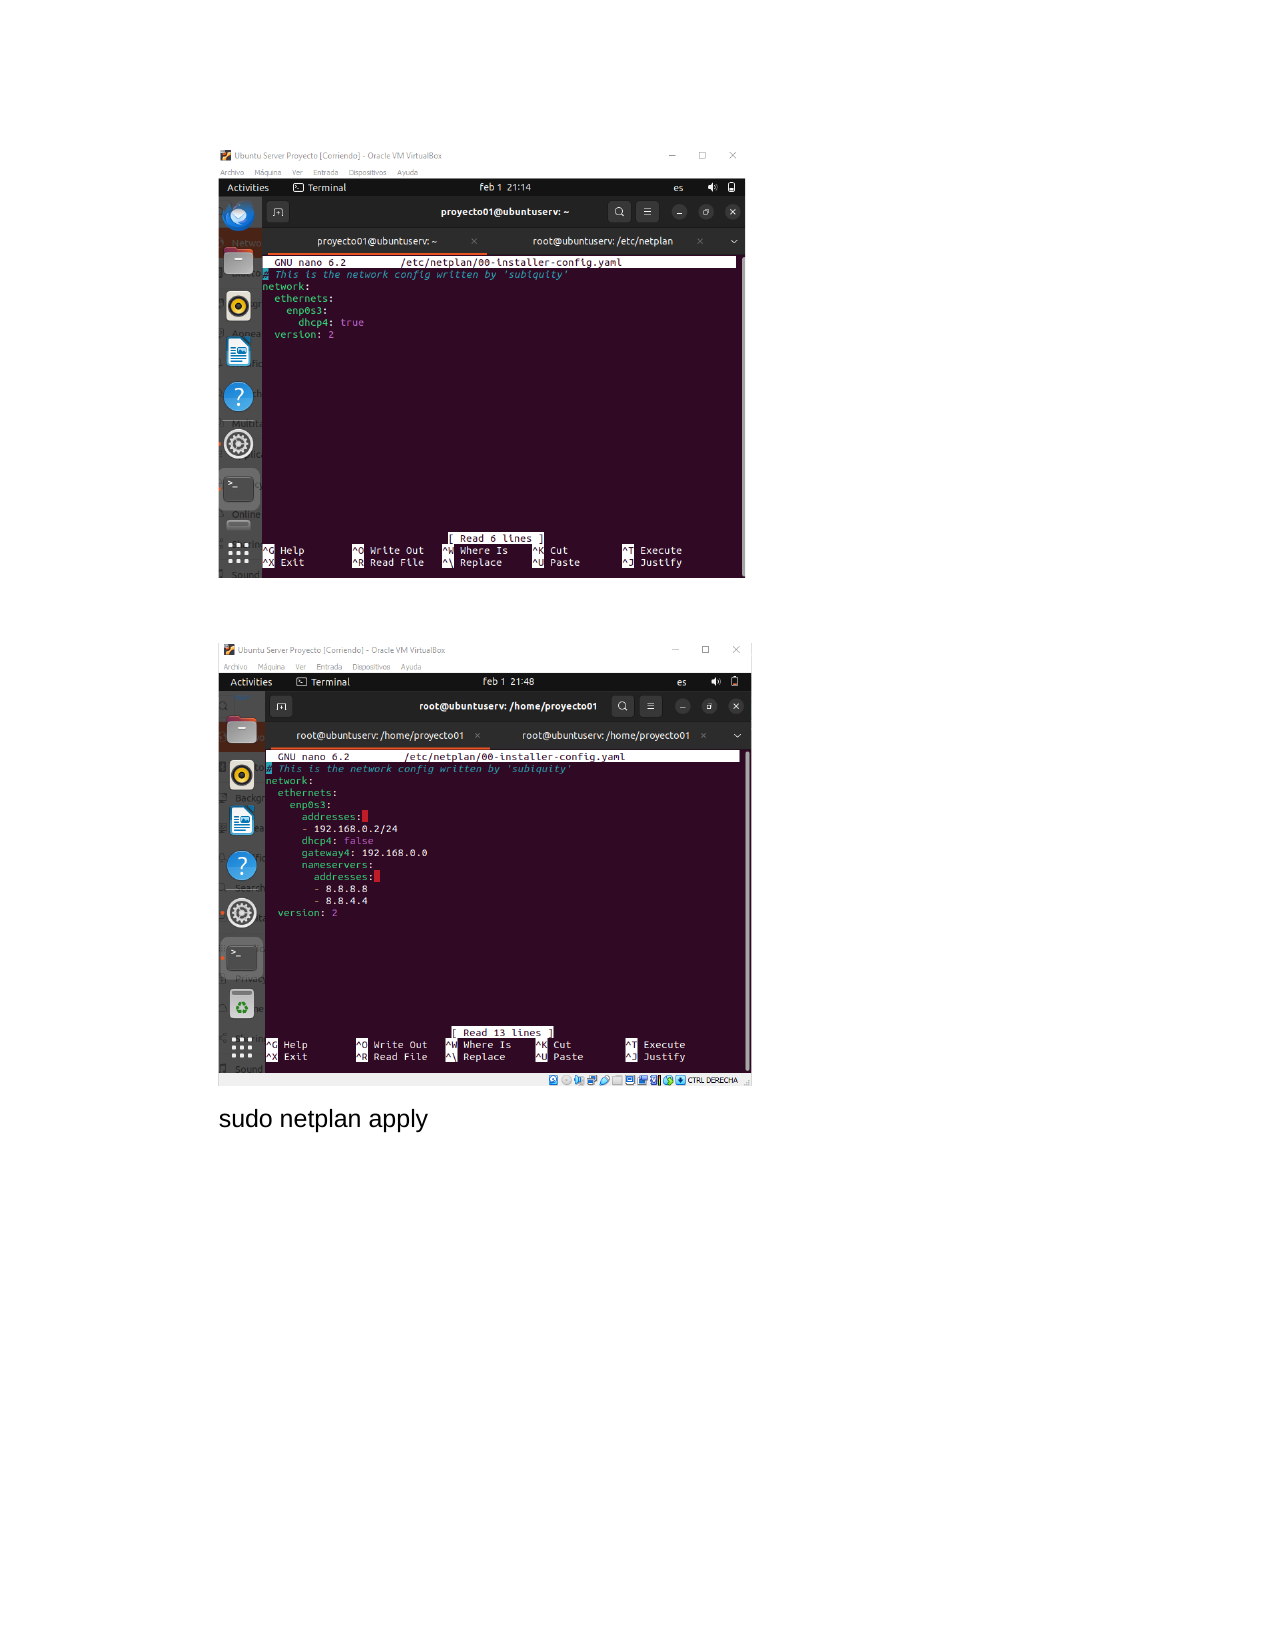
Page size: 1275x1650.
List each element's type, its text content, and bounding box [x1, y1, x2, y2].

text sudo netplan apply [218, 1104, 1127, 1133]
picture [218, 643, 752, 1086]
picture [218, 147, 746, 578]
